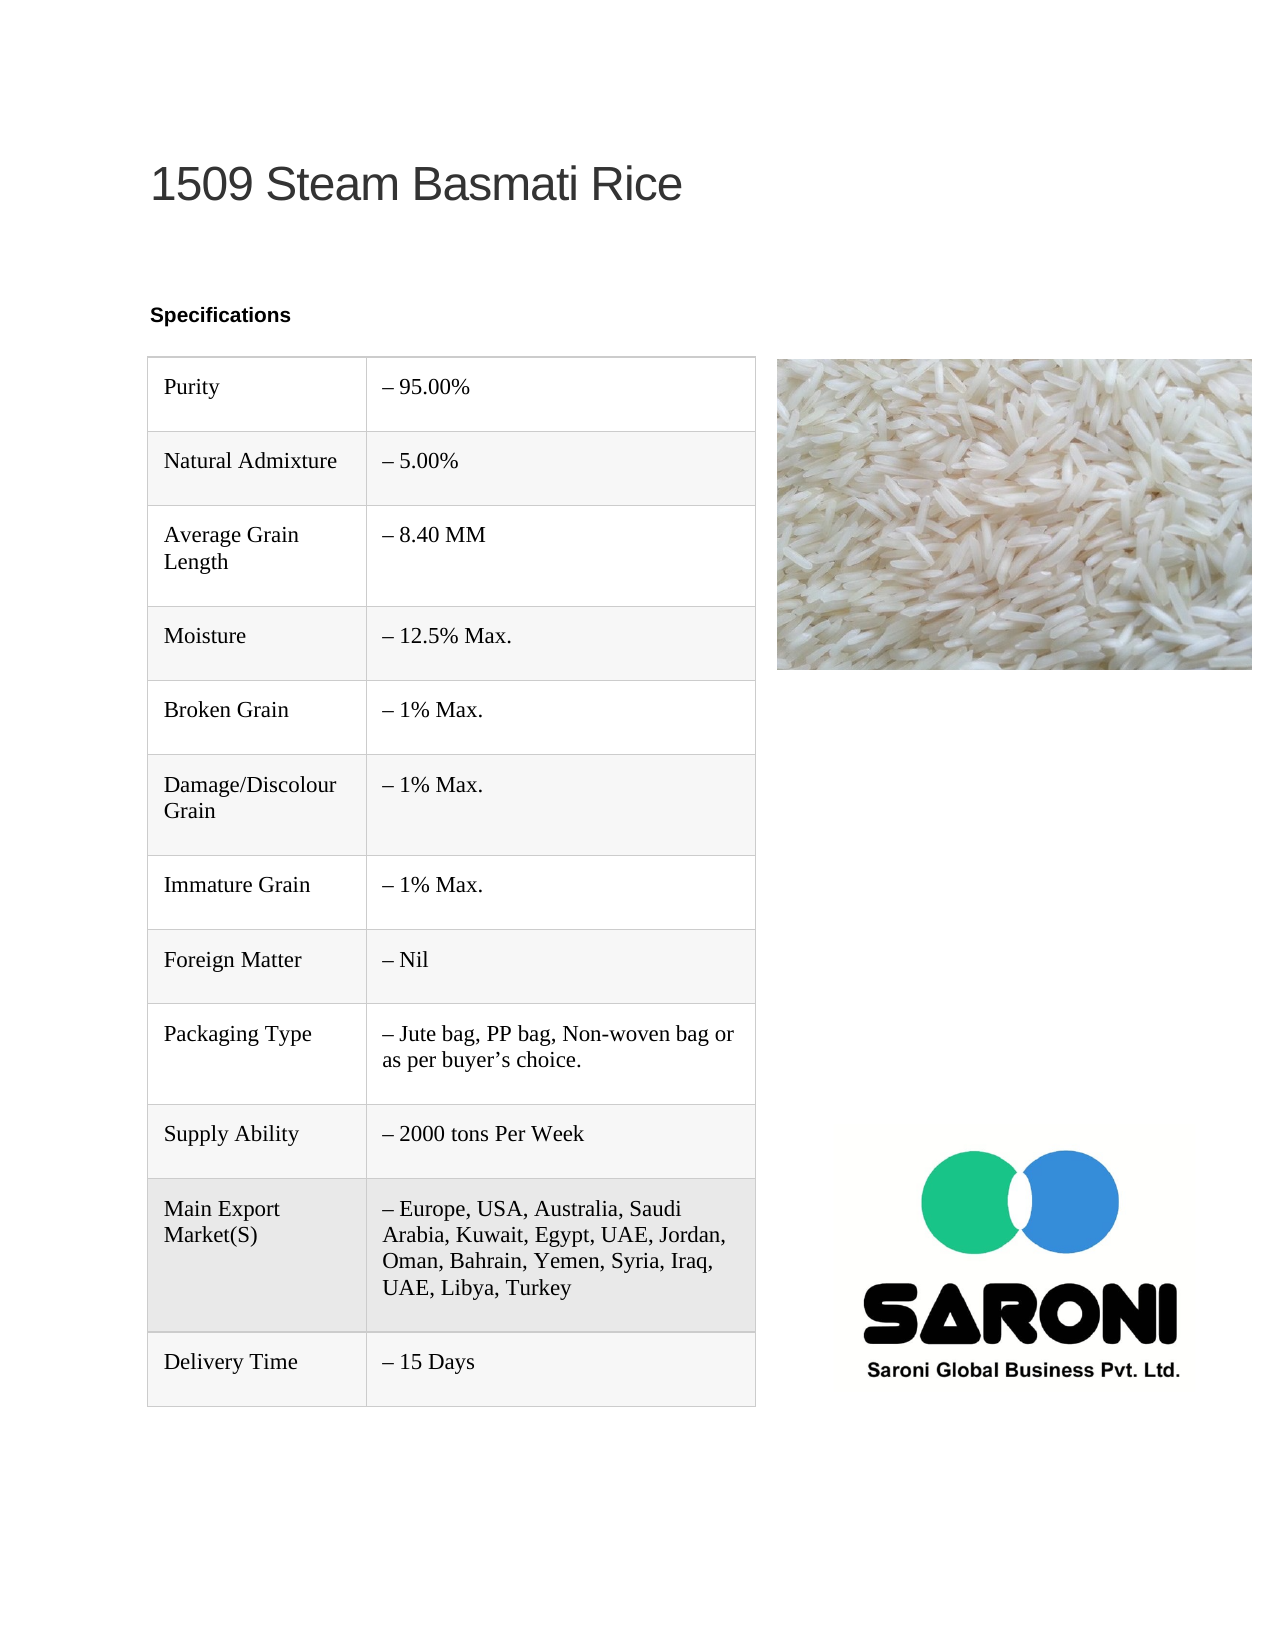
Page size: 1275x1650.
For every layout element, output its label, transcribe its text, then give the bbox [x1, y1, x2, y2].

table_cell Supply Ability [148, 1105, 366, 1178]
table_cell – 5.00% [367, 432, 755, 505]
table_cell Delivery Time [148, 1333, 366, 1406]
table_cell Main Export Market(S) [148, 1179, 366, 1331]
table_cell Foreign Matter [148, 930, 366, 1003]
table_cell Damage/Discolour Grain [148, 755, 366, 855]
table_cell – 1% Max. [367, 856, 755, 929]
picture [833, 1124, 1196, 1392]
table_cell – 15 Days [367, 1333, 755, 1406]
table_cell – 1% Max. [367, 681, 755, 754]
table_cell Broken Grain [148, 681, 366, 754]
table_cell – 12.5% Max. [367, 607, 755, 680]
table_header – 95.00% [367, 358, 755, 431]
table_cell – Jute bag, PP bag, Non-woven bag or as per buyer’s choice. [367, 1004, 755, 1104]
table_cell – Europe, USA, Australia, Saudi Arabia, Kuwait, Egypt, UAE, Jordan, Oman, Bahrain, Yemen, Syria, Iraq, UAE, Libya, Turkey [367, 1179, 755, 1331]
table_cell Packaging Type [148, 1004, 366, 1104]
table_cell Immature Grain [148, 856, 366, 929]
picture [777, 359, 1252, 670]
text Specifications [150, 239, 1125, 327]
table_cell Natural Admixture [148, 432, 366, 505]
table_cell Average Grain Length [148, 506, 366, 606]
table_header Purity [148, 358, 366, 431]
table_cell – Nil [367, 930, 755, 1003]
table_cell Moisture [148, 607, 366, 680]
table_cell – 1% Max. [367, 755, 755, 855]
text 1509 Steam Basmati Rice [150, 150, 1125, 210]
table_cell – 2000 tons Per Week [367, 1105, 755, 1178]
table_cell – 8.40 MM [367, 506, 755, 606]
